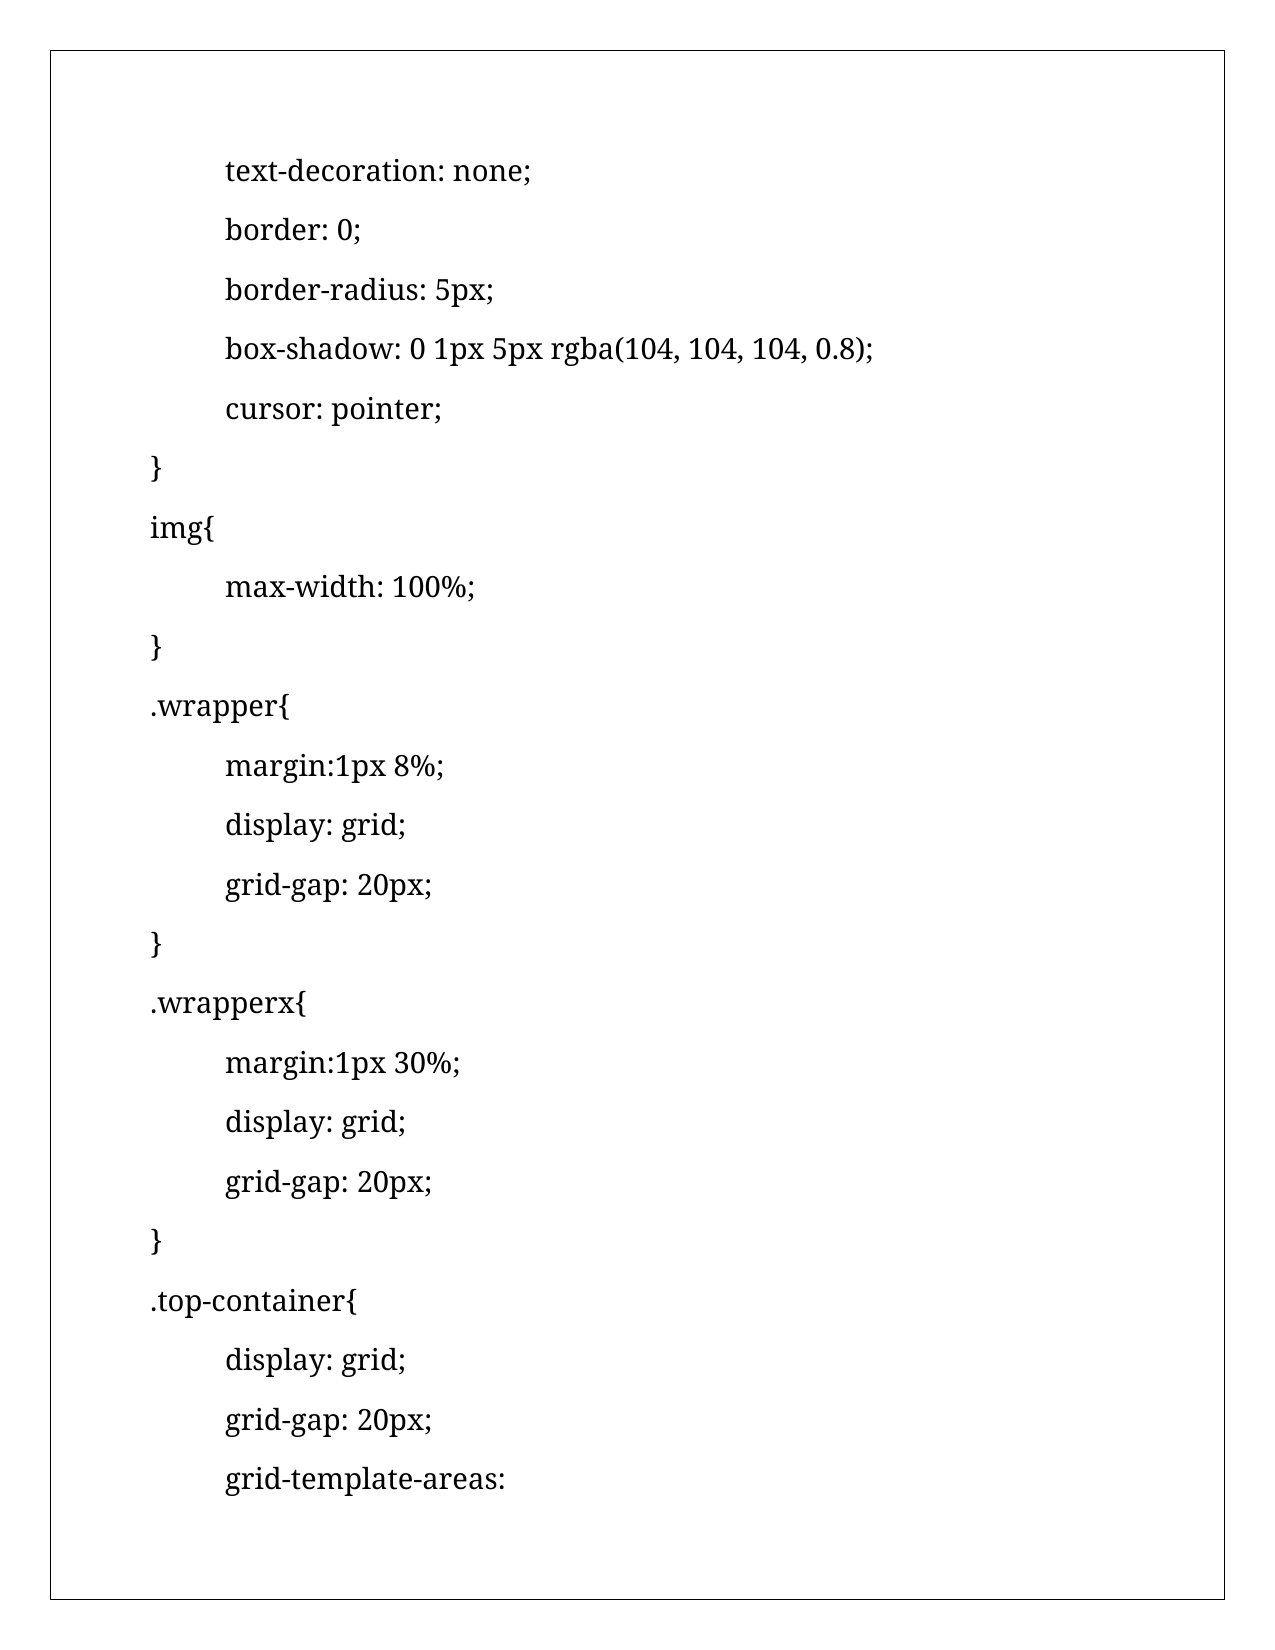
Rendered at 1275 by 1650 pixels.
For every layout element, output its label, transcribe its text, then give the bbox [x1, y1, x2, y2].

text img{ [150, 507, 1125, 547]
text display: grid; [150, 1102, 1125, 1141]
text grid-gap: 20px; [150, 1399, 1125, 1439]
text display: grid; [150, 1339, 1125, 1379]
text grid-gap: 20px; [150, 864, 1125, 903]
text display: grid; [150, 804, 1125, 844]
text .wrapper{ [150, 685, 1125, 725]
text max-width: 100%; [150, 566, 1125, 606]
text } [150, 626, 1125, 666]
text } [150, 923, 1125, 963]
text grid-template-areas: [150, 1458, 1125, 1498]
text margin:1px 8%; [150, 745, 1125, 784]
text } [150, 1221, 1125, 1260]
text margin:1px 30%; [150, 1042, 1125, 1082]
text text-decoration: none; [150, 150, 1125, 190]
text border-radius: 5px; [150, 269, 1125, 309]
text } [150, 447, 1125, 487]
text box-shadow: 0 1px 5px rgba(104, 104, 104, 0.8); [150, 328, 1125, 368]
text border: 0; [150, 209, 1125, 249]
text grid-gap: 20px; [150, 1161, 1125, 1201]
text cursor: pointer; [150, 388, 1125, 428]
text .wrapperx{ [150, 983, 1125, 1022]
text .top-container{ [150, 1280, 1125, 1320]
